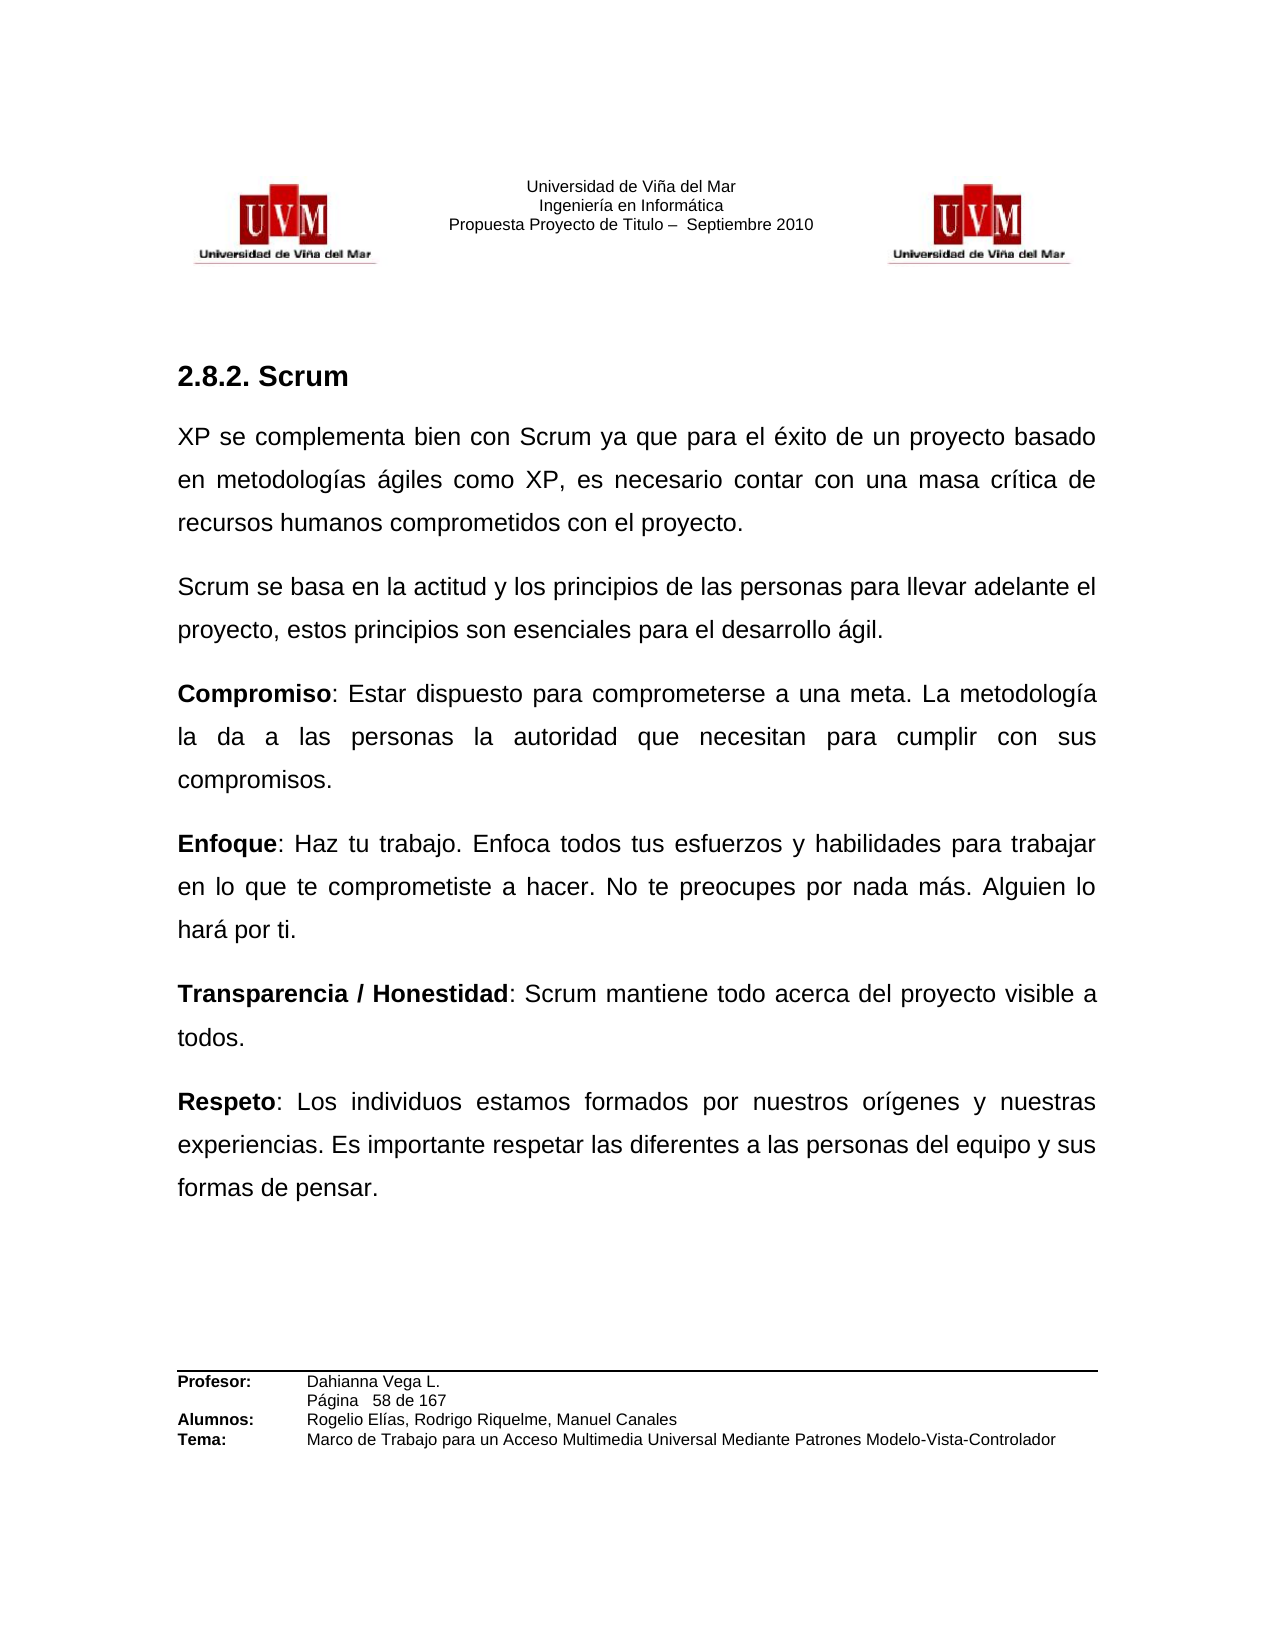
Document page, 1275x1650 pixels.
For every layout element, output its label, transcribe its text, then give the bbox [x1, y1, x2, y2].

text Compromiso: Estar dispuesto para comprometerse a una meta. La metodología la da a las personas la autoridad que necesitan para cumplir con sus compromisos. [177, 679, 1098, 794]
text Transparencia / Honestidad: Scrum mantiene todo acerca del proyecto visible a todos. [177, 979, 1098, 1051]
text Scrum se basa en la actitud y los principios de las personas para llevar adelante el proyecto, estos principios son esenciales para el desarrollo ágil. [177, 572, 1098, 644]
text XP se complementa bien con Scrum ya que para el éxito de un proyecto basado en metodologías ágiles como XP, es necesario contar con una masa crítica de recursos humanos comprometidos con el proyecto. [177, 422, 1098, 537]
picture [177, 176, 390, 267]
picture [871, 176, 1084, 267]
subtitle 2.8.2. Scrum [177, 359, 1098, 392]
text Enfoque: Haz tu trabajo. Enfoca todos tus esfuerzos y habilidades para trabajar en lo que te comprometiste a hacer. No te preocupes por nada más. Alguien lo hará por ti. [177, 829, 1098, 944]
text Respeto: Los individuos estamos formados por nuestros orígenes y nuestras experiencias. Es importante respetar las diferentes a las personas del equipo y sus formas de pensar. [177, 1086, 1098, 1201]
